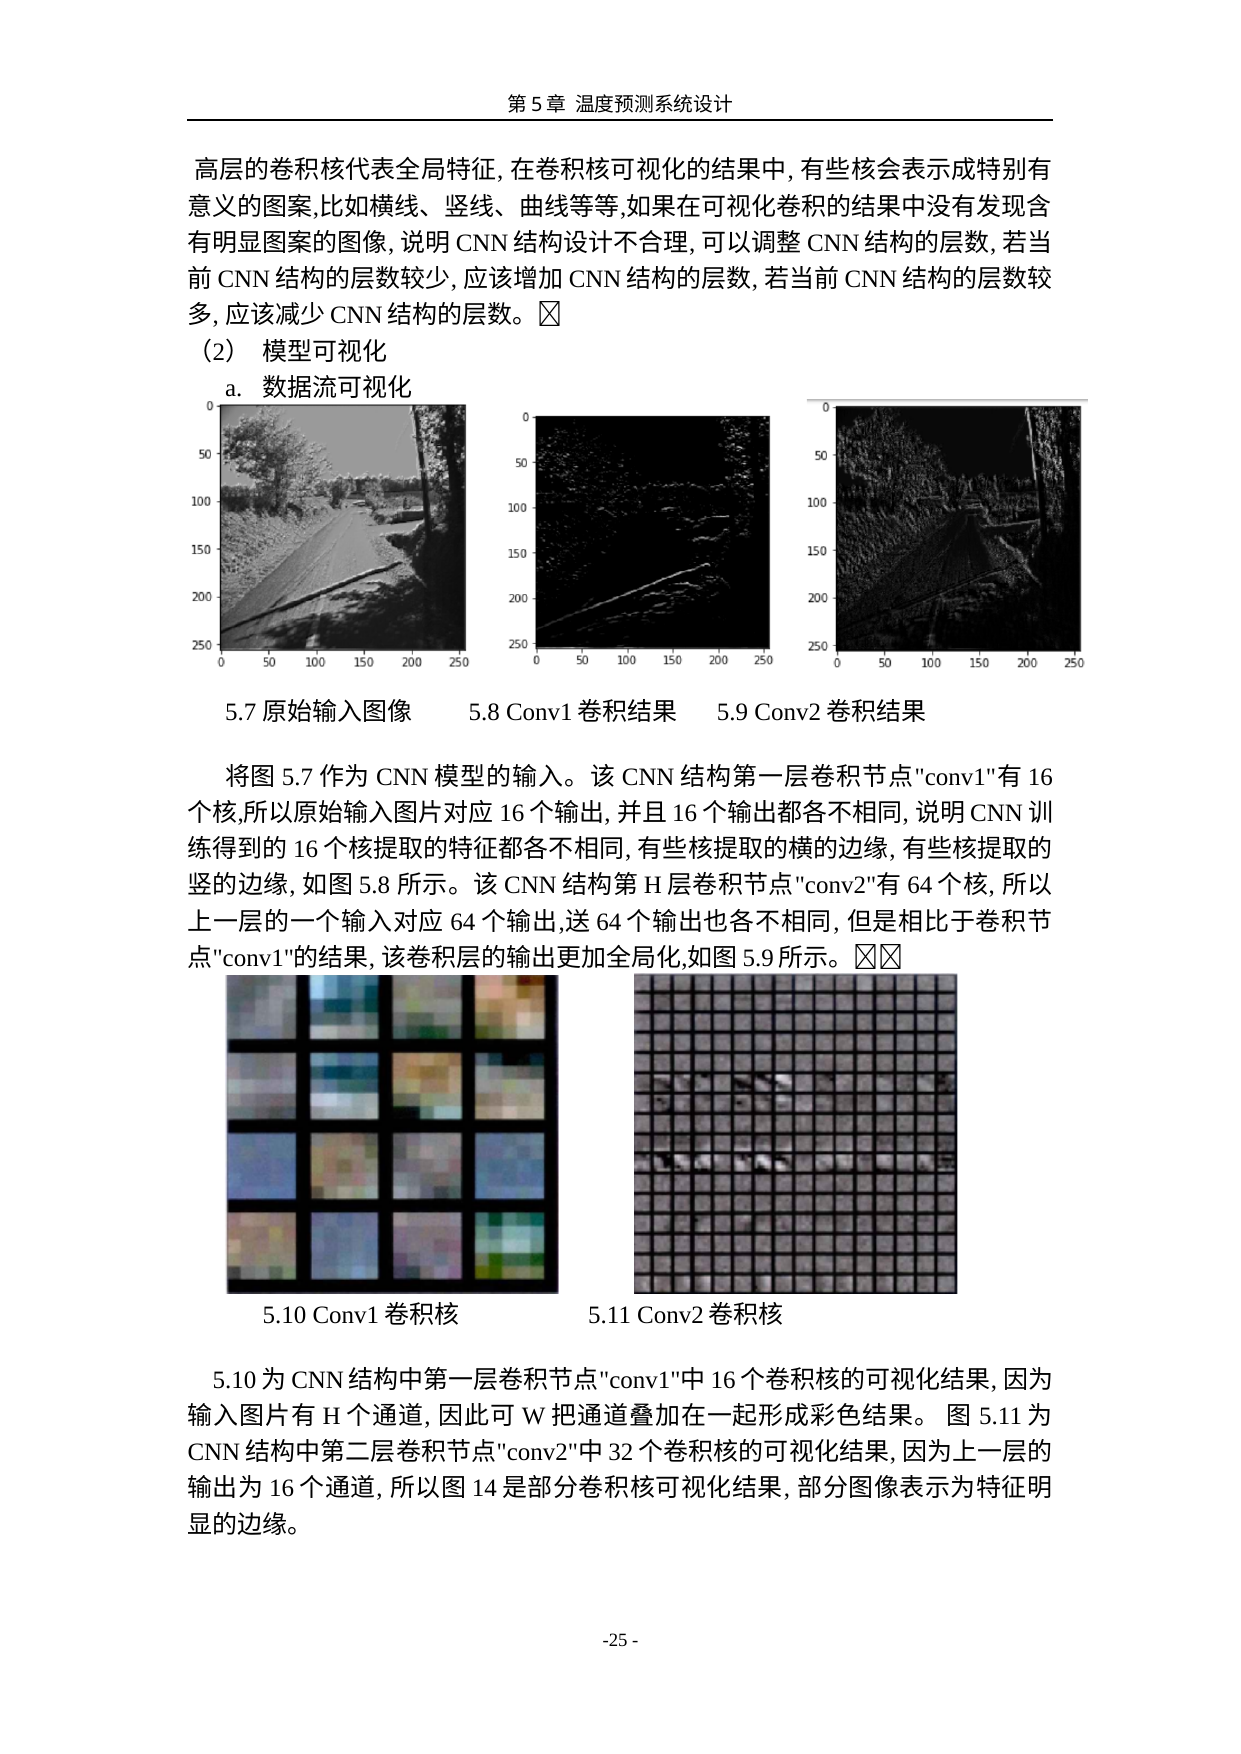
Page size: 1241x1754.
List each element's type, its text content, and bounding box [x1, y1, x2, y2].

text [187, 150, 1053, 331]
text 5.10 Conv1卷积核 5.11 Conv2卷积核 [187, 1294, 1053, 1330]
text 将图5.7作为CNN模型的输入。该CNN结构第一层卷积节点"conv1"有16个核,所以原始输入图片对应16个输出, 并且16个输出都各不相同, 说明CNN训练得到的16个核提取的特征都各不相同, 有些核提取的横的边缘, 有些核提取的竖的边缘, 如图5.8 所示。该CNN结构第H层卷积节点"conv2"有64个核, 所以上一层的一个输入对应64个输出,送64个输出也各不相同, 但是相比于卷积节点"conv1"的结果, 该卷积层的输出更加全局化,如图5.9所示。 [187, 756, 1053, 974]
list 模型可视化 [187, 331, 1053, 367]
text 5.7 原始输入图像 5.8 Conv1卷积结果 5.9 Conv2卷积结果 [187, 691, 1053, 727]
picture [504, 407, 783, 668]
picture [224, 975, 559, 1294]
picture [634, 973, 958, 1294]
list 数据流可视化 [225, 367, 1053, 404]
picture [806, 399, 1088, 669]
text 5.10为CNN结构中第一层卷积节点"conv1"中16个卷积核的可视化结果, 因为输入图片有H个通道, 因此可W把通道叠加在一起形成彩色结果。 图5.11为CNN结构中第二层卷积节点"conv2"中32个卷积核的可视化结果, 因为上一层的输出为16个通道, 所以图14是部分卷积核可视化结果, 部分图像表示为特征明显的边缘。 [187, 1359, 1053, 1540]
picture [187, 399, 484, 669]
